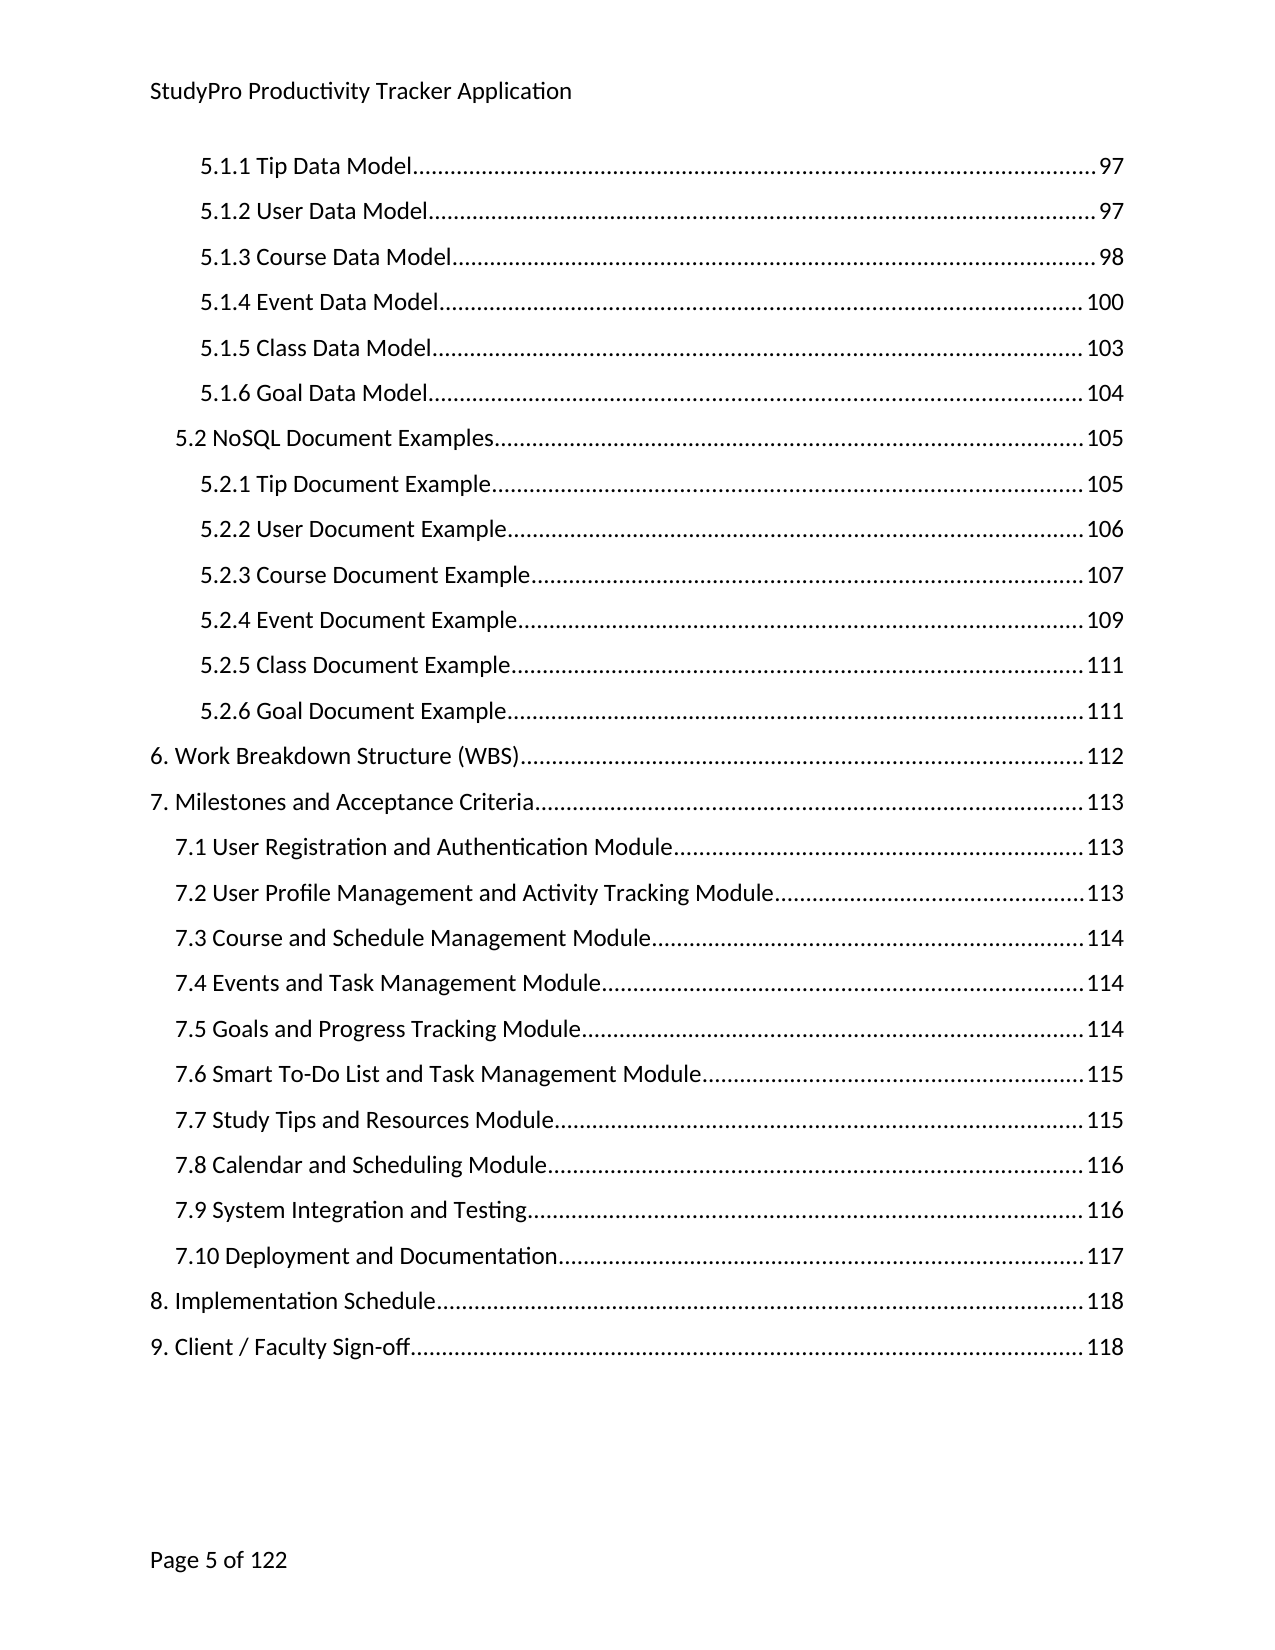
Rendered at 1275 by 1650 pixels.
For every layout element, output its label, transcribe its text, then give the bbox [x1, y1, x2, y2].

text 7.7 Study Tips and Resources Module 115 [175, 1104, 1125, 1134]
text 5.2 NoSQL Document Examples 105 [175, 422, 1125, 453]
text 7.1 User Registration and Authentication Module 113 [175, 831, 1125, 862]
text 5.1.6 Goal Data Model 104 [200, 377, 1125, 408]
text 5.1.5 Class Data Model 103 [200, 332, 1125, 362]
text 5.2.3 Course Document Example 107 [200, 559, 1125, 589]
text 7. Milestones and Acceptance Criteria 113 [150, 786, 1125, 816]
text 7.10 Deployment and Documentation 117 [175, 1240, 1125, 1271]
text 7.2 User Profile Management and Activity Tracking Module 113 [175, 877, 1125, 907]
text 5.1.1 Tip Data Model 97 [200, 150, 1125, 181]
text 6. Work Breakdown Structure (WBS) 112 [150, 740, 1125, 771]
text 9. Client / Faculty Sign-off 118 [150, 1331, 1125, 1361]
text 5.2.5 Class Document Example 111 [200, 649, 1125, 680]
text 7.6 Smart To-Do List and Task Management Module 115 [175, 1058, 1125, 1089]
text 5.2.1 Tip Document Example 105 [200, 468, 1125, 498]
text 8. Implementation Schedule 118 [150, 1285, 1125, 1316]
text 5.2.6 Goal Document Example 111 [200, 695, 1125, 726]
text 5.1.4 Event Data Model 100 [200, 286, 1125, 317]
text 7.4 Events and Task Management Module 114 [175, 967, 1125, 998]
text 5.2.4 Event Document Example 109 [200, 604, 1125, 635]
text 7.8 Calendar and Scheduling Module 116 [175, 1149, 1125, 1180]
text 7.3 Course and Schedule Management Module 114 [175, 922, 1125, 953]
text 7.5 Goals and Progress Tracking Module 114 [175, 1013, 1125, 1043]
text 5.2.2 User Document Example 106 [200, 513, 1125, 544]
text 5.1.2 User Data Model 97 [200, 195, 1125, 226]
text 5.1.3 Course Data Model 98 [200, 241, 1125, 271]
text 7.9 System Integration and Testing 116 [175, 1194, 1125, 1225]
